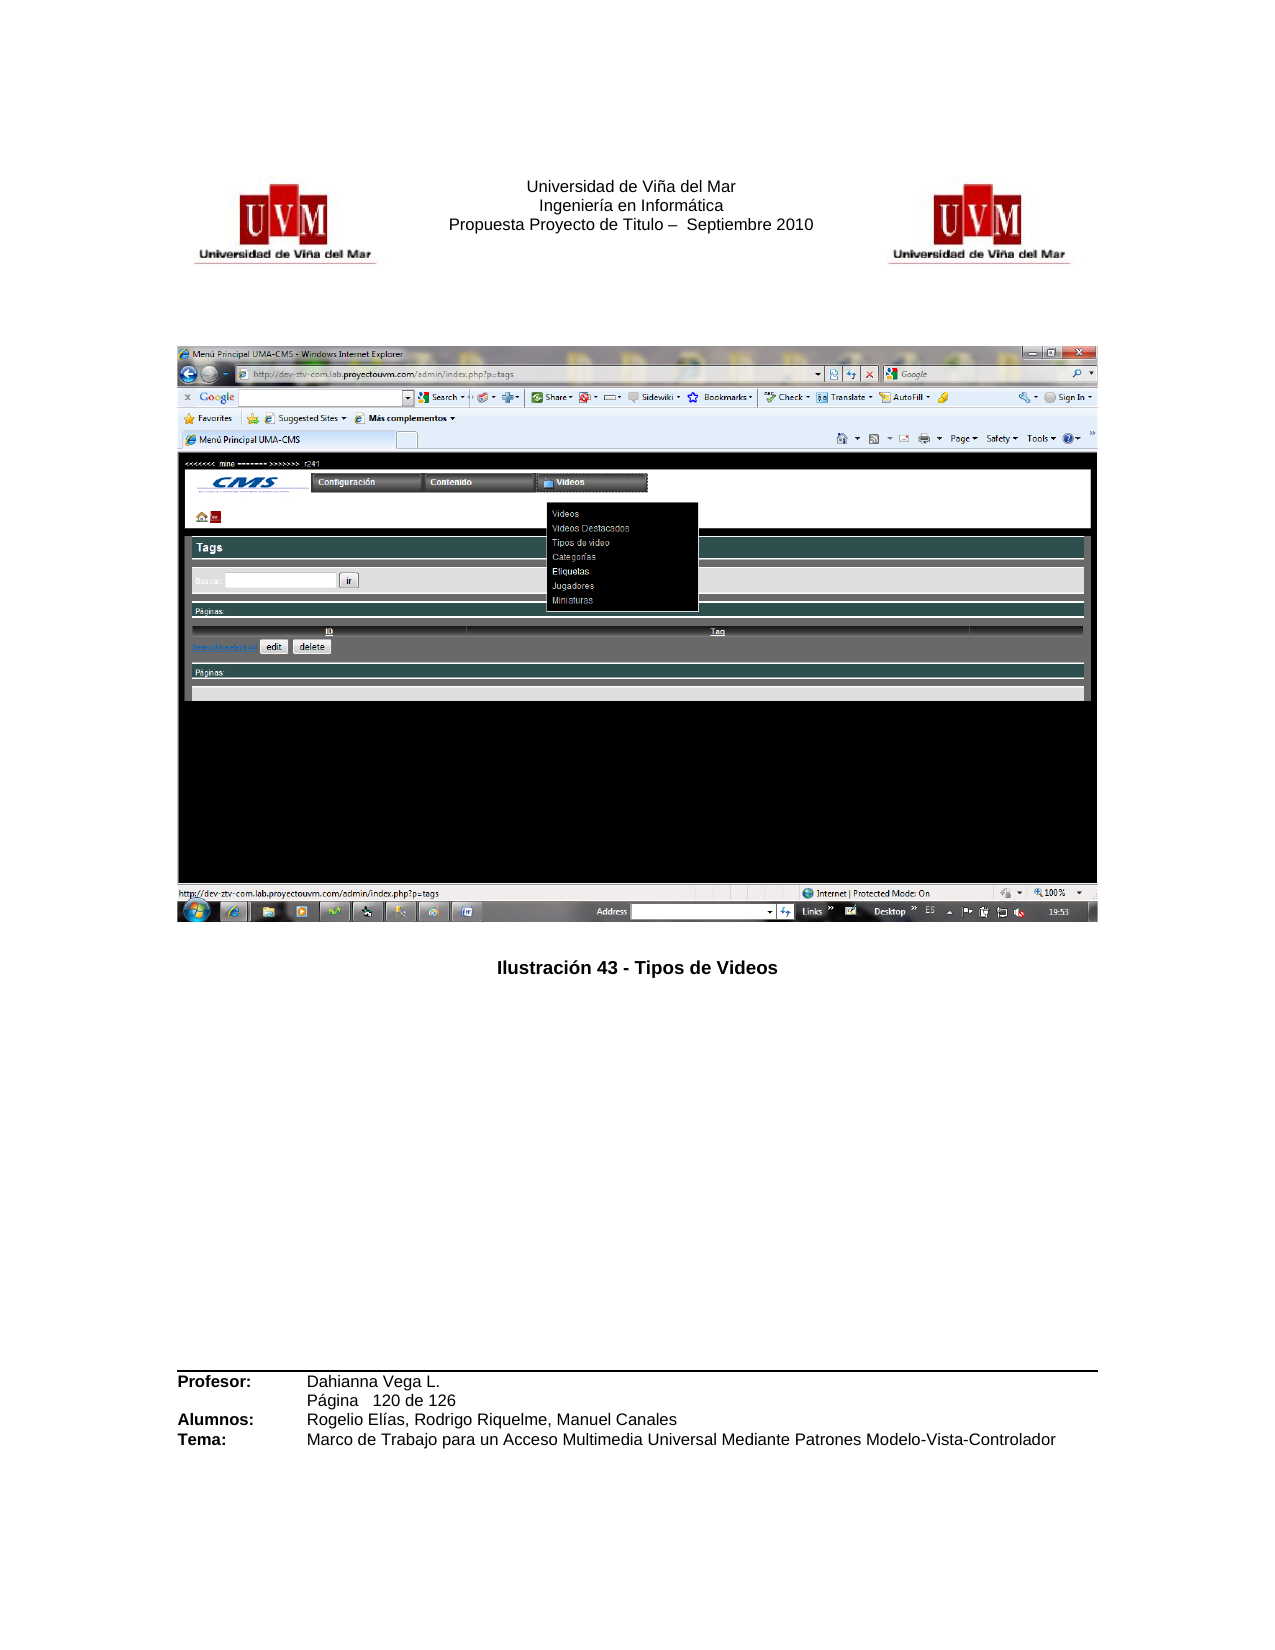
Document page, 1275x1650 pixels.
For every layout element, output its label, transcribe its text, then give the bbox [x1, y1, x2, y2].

picture [871, 176, 1084, 267]
picture [177, 346, 1098, 922]
picture [177, 176, 390, 267]
